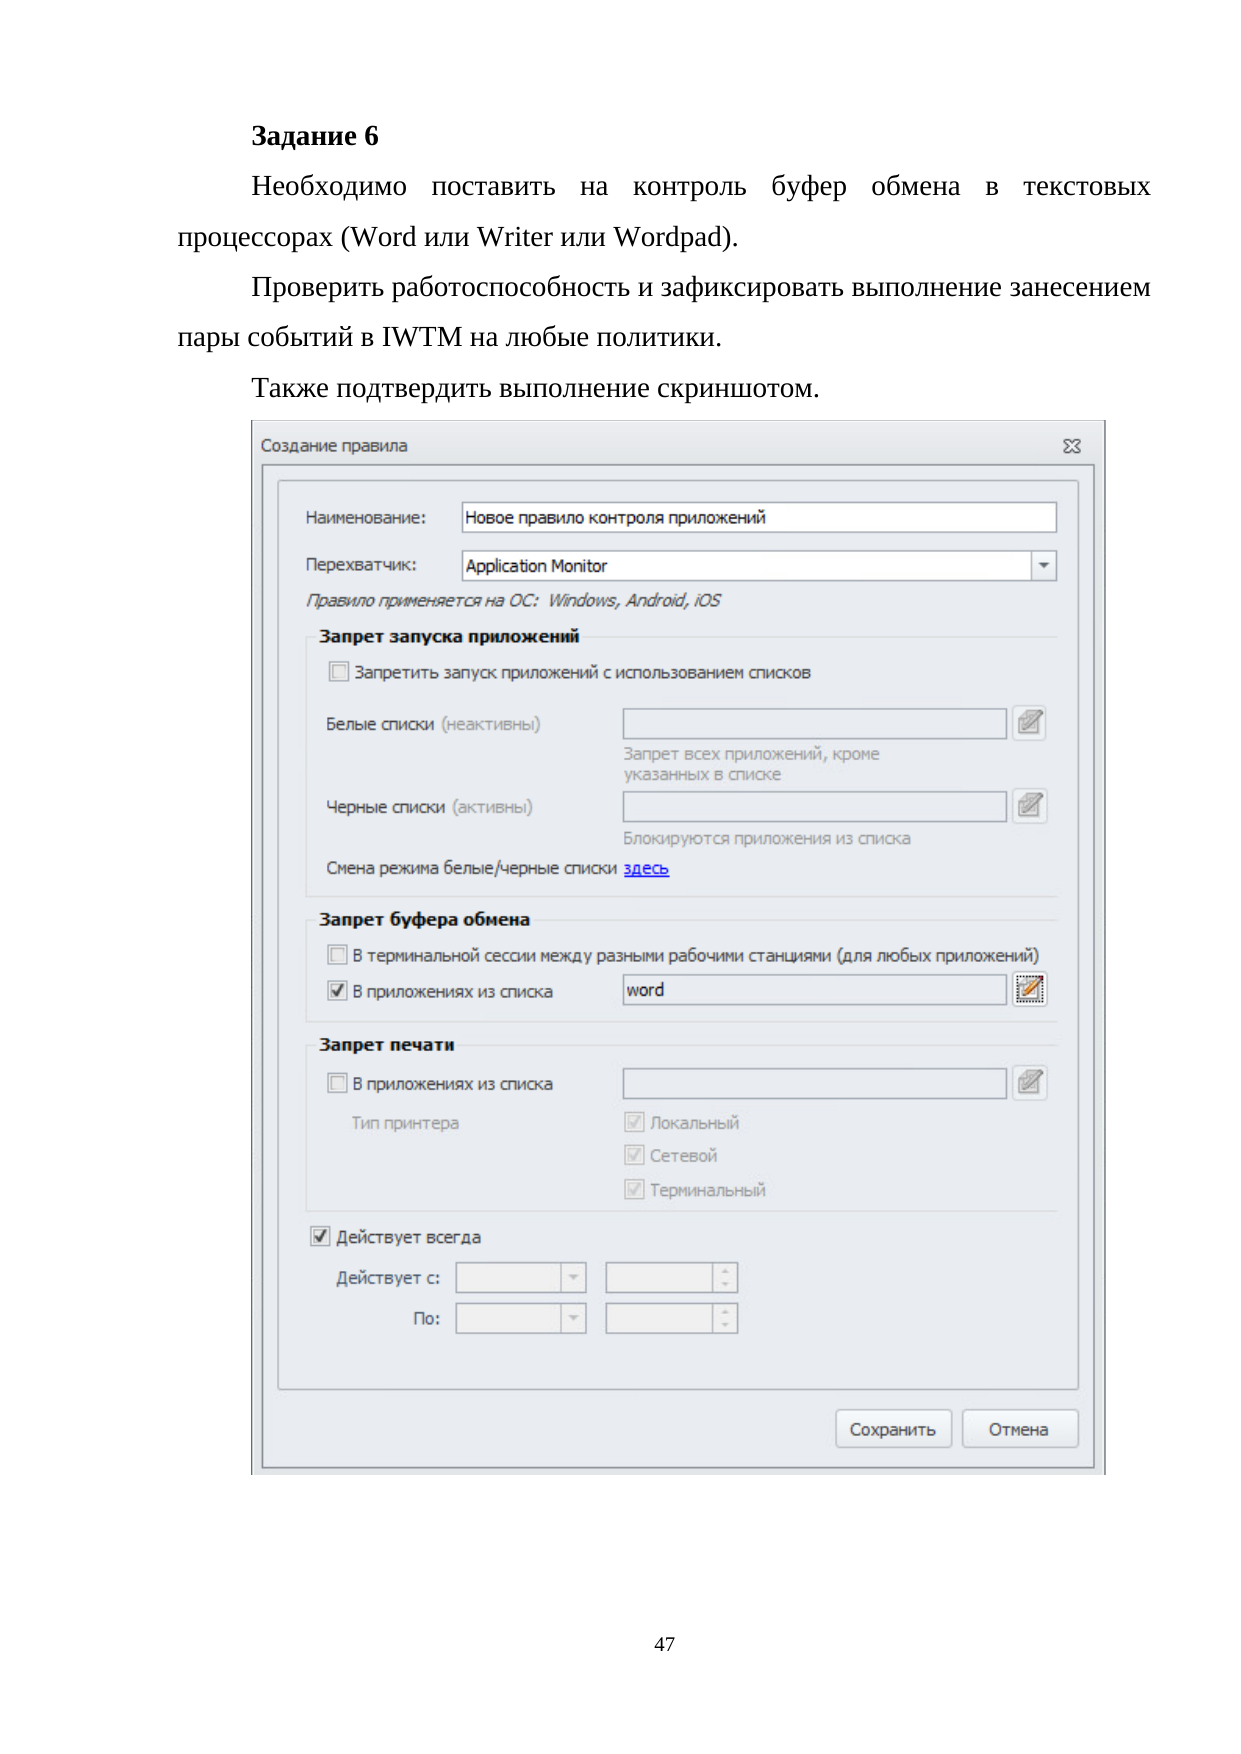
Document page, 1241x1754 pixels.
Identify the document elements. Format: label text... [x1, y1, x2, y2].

text Необходимо поставить на контроль буфер обмена в текстовых процессорах (Word или Writer или Wordpad). [177, 168, 1152, 252]
text Также подтвердить выполнение скриншотом. [177, 370, 1152, 403]
picture [251, 420, 1106, 1475]
text Задание 6 [177, 118, 1152, 152]
text Проверить работоспособность и зафиксировать выполнение занесением пары событий в IWTM на любые политики. [177, 269, 1152, 353]
